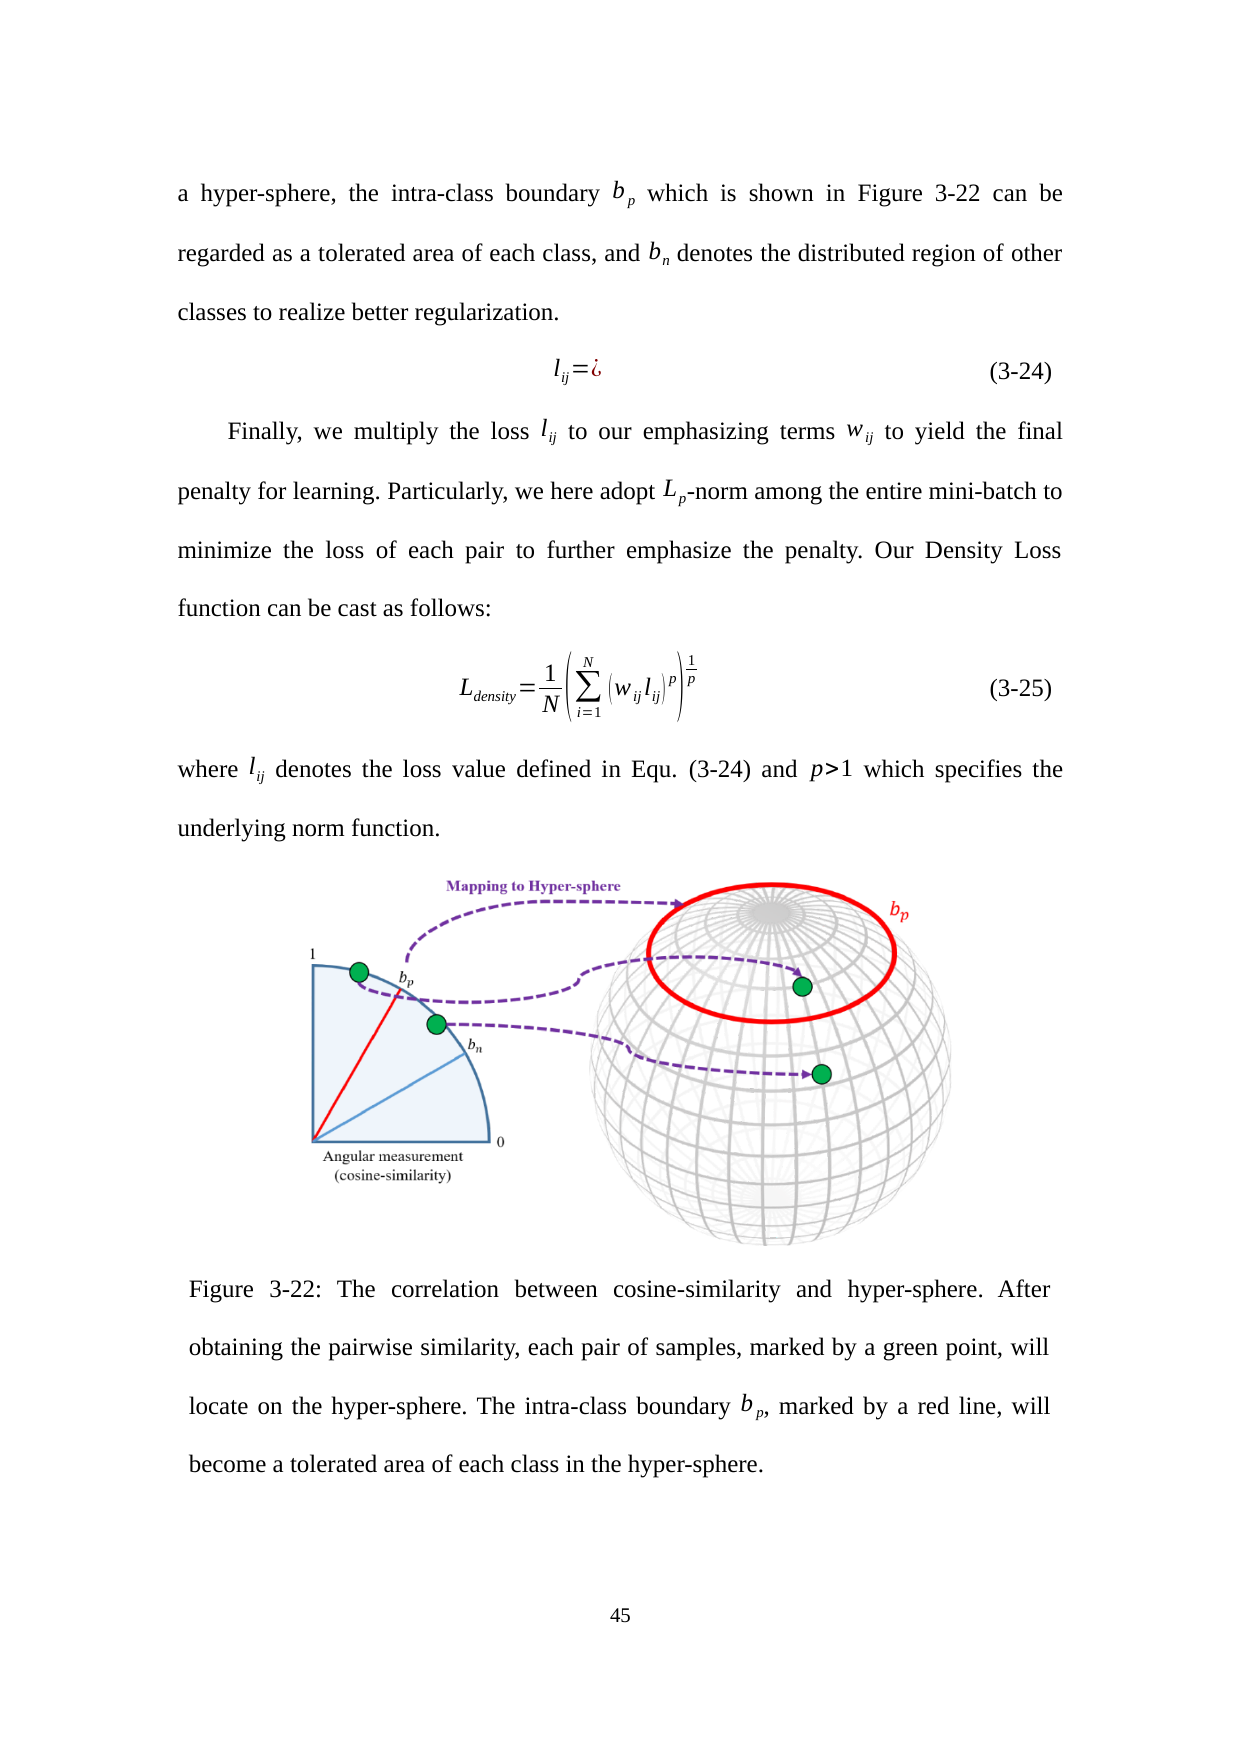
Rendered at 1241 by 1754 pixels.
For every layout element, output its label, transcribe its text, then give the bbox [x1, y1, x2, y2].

table_header [177, 355, 978, 415]
text Finally, we multiply the loss to our emphasizing terms to yield the final penalty for learning. Particularly, we here adopt -norm among the entire mini-batch to minimize the loss of each pair to further emphasize the penalty. Our Density Loss function can be cast as follows: [177, 415, 1063, 621]
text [177, 177, 1063, 326]
picture [287, 870, 952, 1246]
table_header [177, 650, 978, 753]
table_header [177, 871, 1062, 1274]
